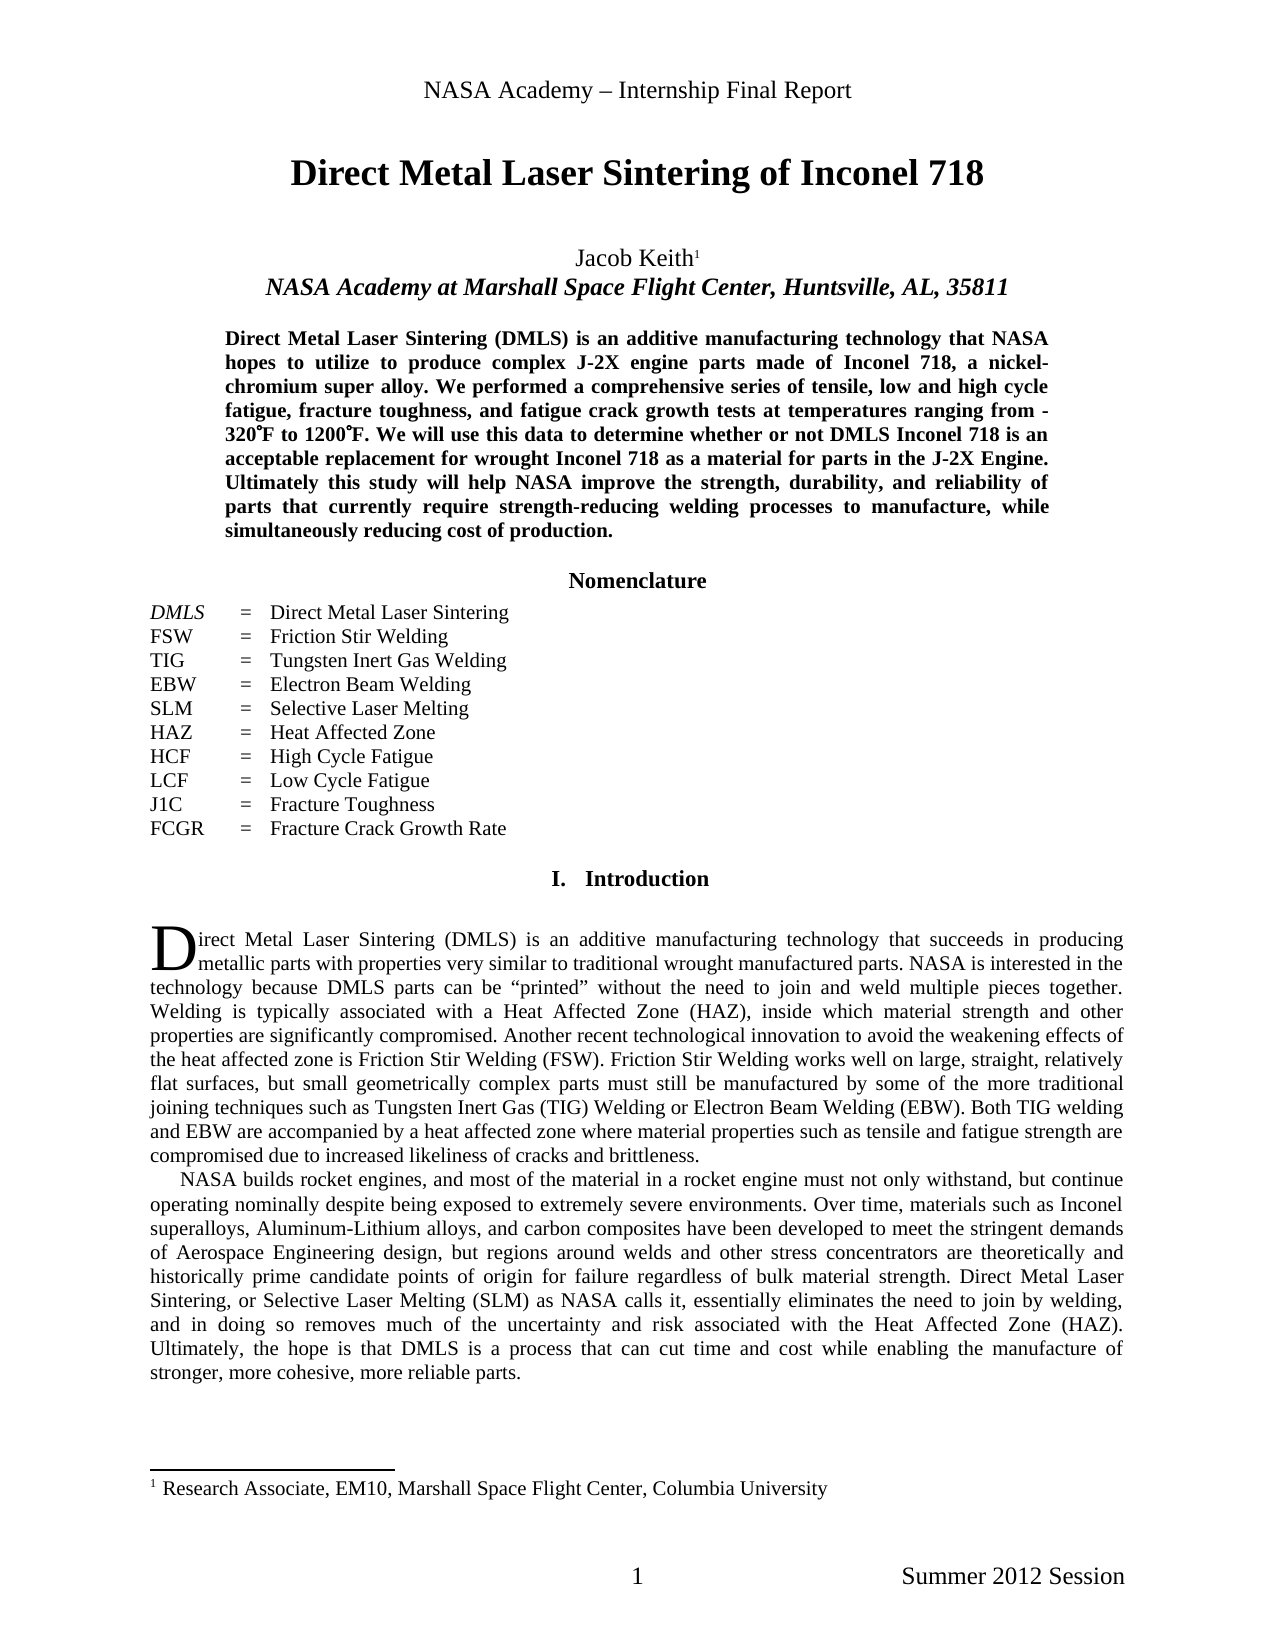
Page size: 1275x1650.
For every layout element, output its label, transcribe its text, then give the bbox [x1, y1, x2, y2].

text HAZ = Heat Affected Zone [150, 720, 1125, 744]
text irect Metal Laser Sintering (DMLS) is an additive manufacturing technology that succeeds in producing metallic parts with properties very similar to traditional wrought manufactured parts. NASA is interested in the technology because DMLS parts can be “printed” without the need to join and weld multiple pieces together. Welding is typically associated with a Heat Affected Zone (HAZ), inside which material strength and other properties are significantly compromised. Another recent technological innovation to avoid the weakening effects of the heat affected zone is Friction Stir Welding (FSW). Friction Stir Welding works well on large, straight, relatively flat surfaces, but small geometrically complex parts must still be manufactured by some of the more traditional joining techniques such as Tungsten Inert Gas (TIG) Welding or Electron Beam Welding (EBW). Both TIG welding and EBW are accompanied by a heat affected zone where material properties such as tensile and fatigue strength are compromised due to increased likeliness of cracks and brittleness. [150, 927, 1125, 1167]
text SLM = Selective Laser Melting [150, 696, 1125, 720]
text DMLS = Direct Metal Laser Sintering [150, 600, 1125, 624]
text Jacob Keith [150, 243, 1125, 272]
text FCGR = Fracture Crack Growth Rate [150, 816, 1125, 840]
text J1C = Fracture Toughness [150, 792, 1125, 816]
text EBW = Electron Beam Welding [150, 672, 1125, 696]
subtitle Introduction [150, 865, 1125, 892]
text Direct Metal Laser Sintering (DMLS) is an additive manufacturing technology that NASA hopes to utilize to produce complex J-2X engine parts made of Inconel 718, a nickel-chromium super alloy. We performed a comprehensive series of tensile, low and high cycle fatigue, fracture toughness, and fatigue crack growth tests at temperatures ranging from -320F to 1200F. We will use this data to determine whether or not DMLS Inconel 718 is an acceptable replacement for wrought Inconel 718 as a material for parts in the J-2X Engine. Ultimately this study will help NASA improve the strength, durability, and reliability of parts that currently require strength-reducing welding processes to manufacture, while simultaneously reducing cost of production. [225, 326, 1050, 542]
text TIG = Tungsten Inert Gas Welding [150, 648, 1125, 672]
text LCF = Low Cycle Fatigue [150, 768, 1125, 792]
text FSW = Friction Stir Welding [150, 624, 1125, 648]
title Direct Metal Laser Sintering of Inconel 718 [150, 150, 1125, 193]
text NASA Academy at Marshall Space Flight Center, Huntsville, AL, 35811 [150, 272, 1125, 301]
subtitle Nomenclature [150, 567, 1125, 593]
text HCF = High Cycle Fatigue [150, 744, 1125, 768]
text NASA builds rocket engines, and most of the material in a rocket engine must not only withstand, but continue operating nominally despite being exposed to extremely severe environments. Over time, materials such as Inconel superalloys, Aluminum-Lithium alloys, and carbon composites have been developed to meet the stringent demands of Aerospace Engineering design, but regions around welds and other stress concentrators are theoretically and historically prime candidate points of origin for failure regardless of bulk material strength. Direct Metal Laser Sintering, or Selective Laser Melting (SLM) as NASA calls it, essentially eliminates the need to join by welding, and in doing so removes much of the uncertainty and risk associated with the Heat Affected Zone (HAZ). Ultimately, the hope is that DMLS is a process that can cut time and cost while enabling the manufacture of stronger, more cohesive, more reliable parts. [150, 1167, 1125, 1384]
